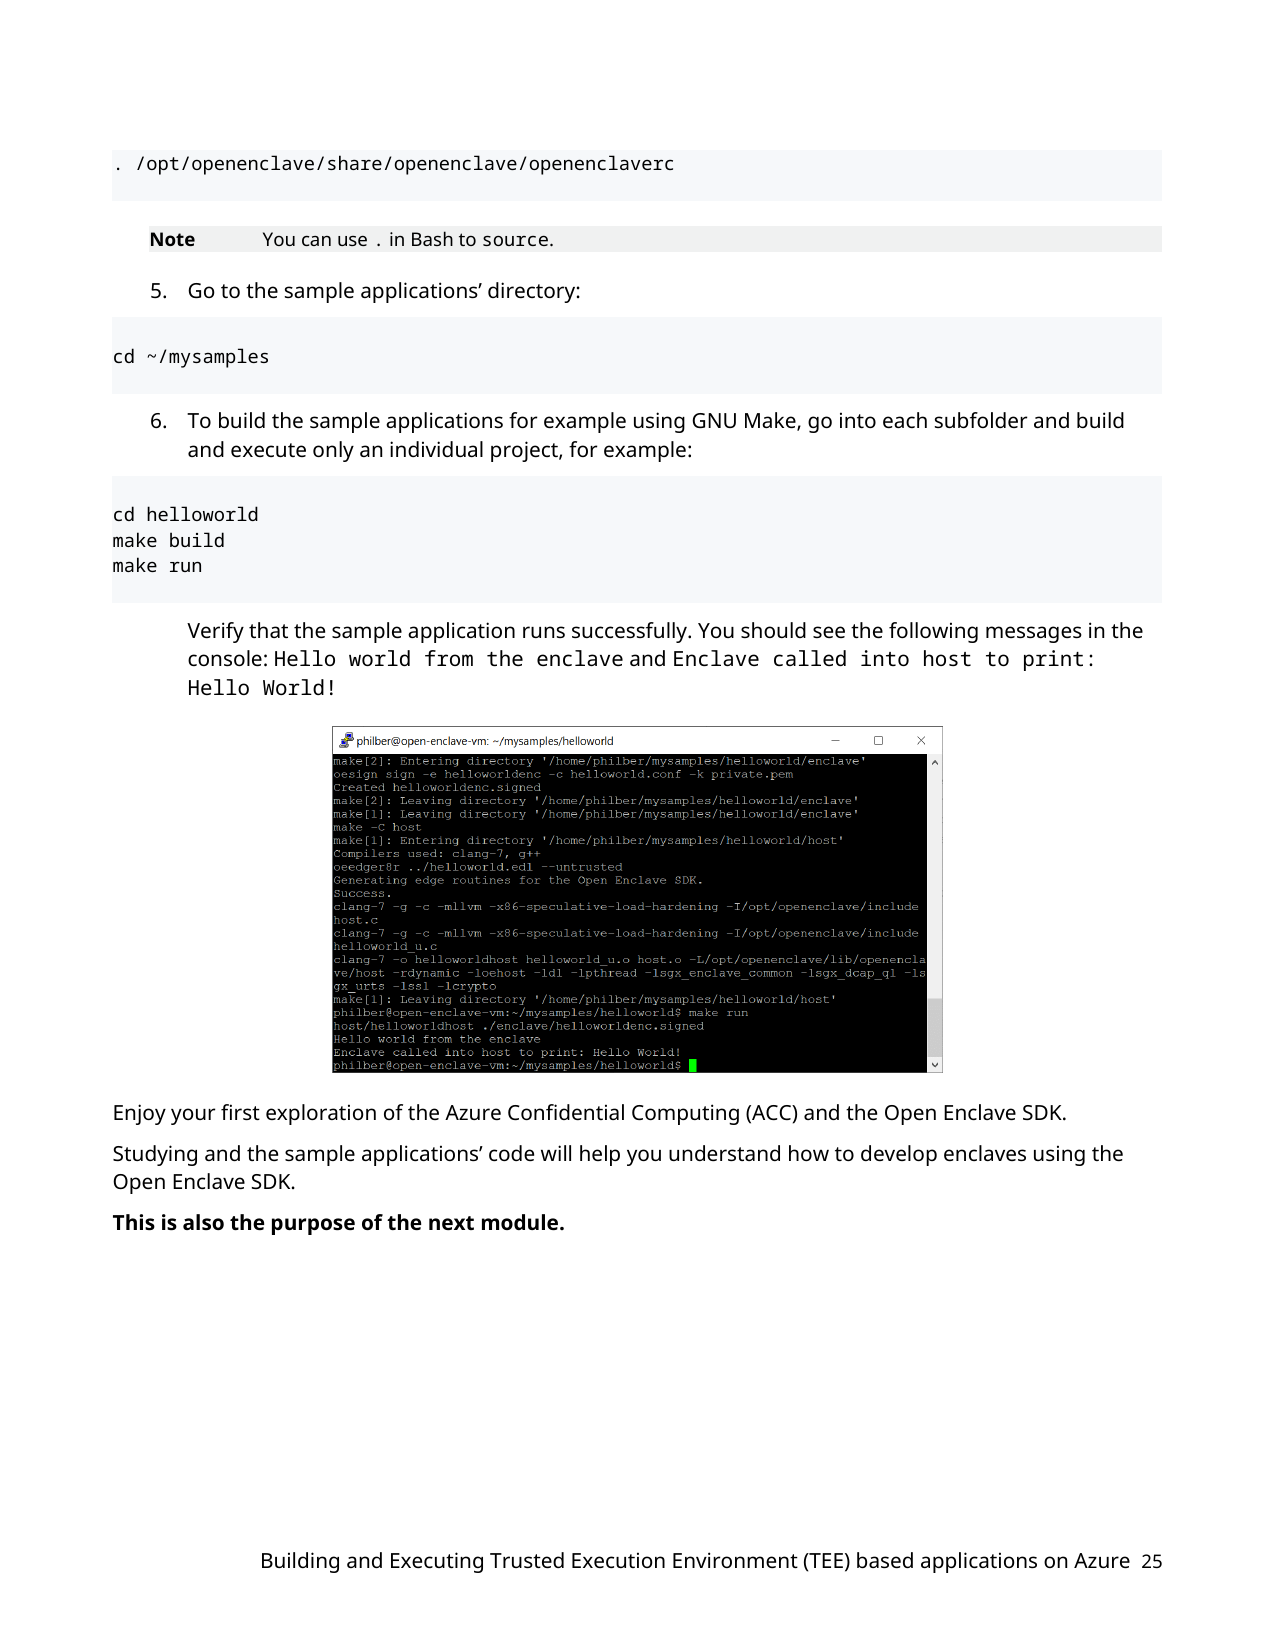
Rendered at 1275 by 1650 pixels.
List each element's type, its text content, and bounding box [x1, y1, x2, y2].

text Note You can use . in Bash to source. [149, 226, 1162, 252]
text This is also the purpose of the next module. [112, 1208, 1162, 1237]
text . /opt/openenclave/share/openenclave/openenclaverc [112, 150, 1162, 176]
list Verify that the sample application runs successfully. You should see the following messages in the console: Hello world from the enclave and Enclave called into host to print: Hello World! [187, 616, 1162, 701]
list To build the sample applications for example using GNU Make, go into each subfolder and build and execute only an individual project, for example: [150, 407, 1162, 463]
text cd ~/mysamples [112, 343, 1162, 368]
text Studying and the sample applications’ code will help you understand how to develop enclaves using the Open Enclave SDK. [112, 1139, 1162, 1196]
list Go to the sample applications’ directory: [150, 277, 1162, 305]
text make run [112, 552, 1162, 578]
text make build [112, 527, 1162, 552]
text Enjoy your first exploration of the Azure Confidential Computing (ACC) and the Open Enclave SDK. [112, 1098, 1162, 1126]
picture [332, 726, 943, 1073]
text cd helloworld [112, 501, 1162, 527]
